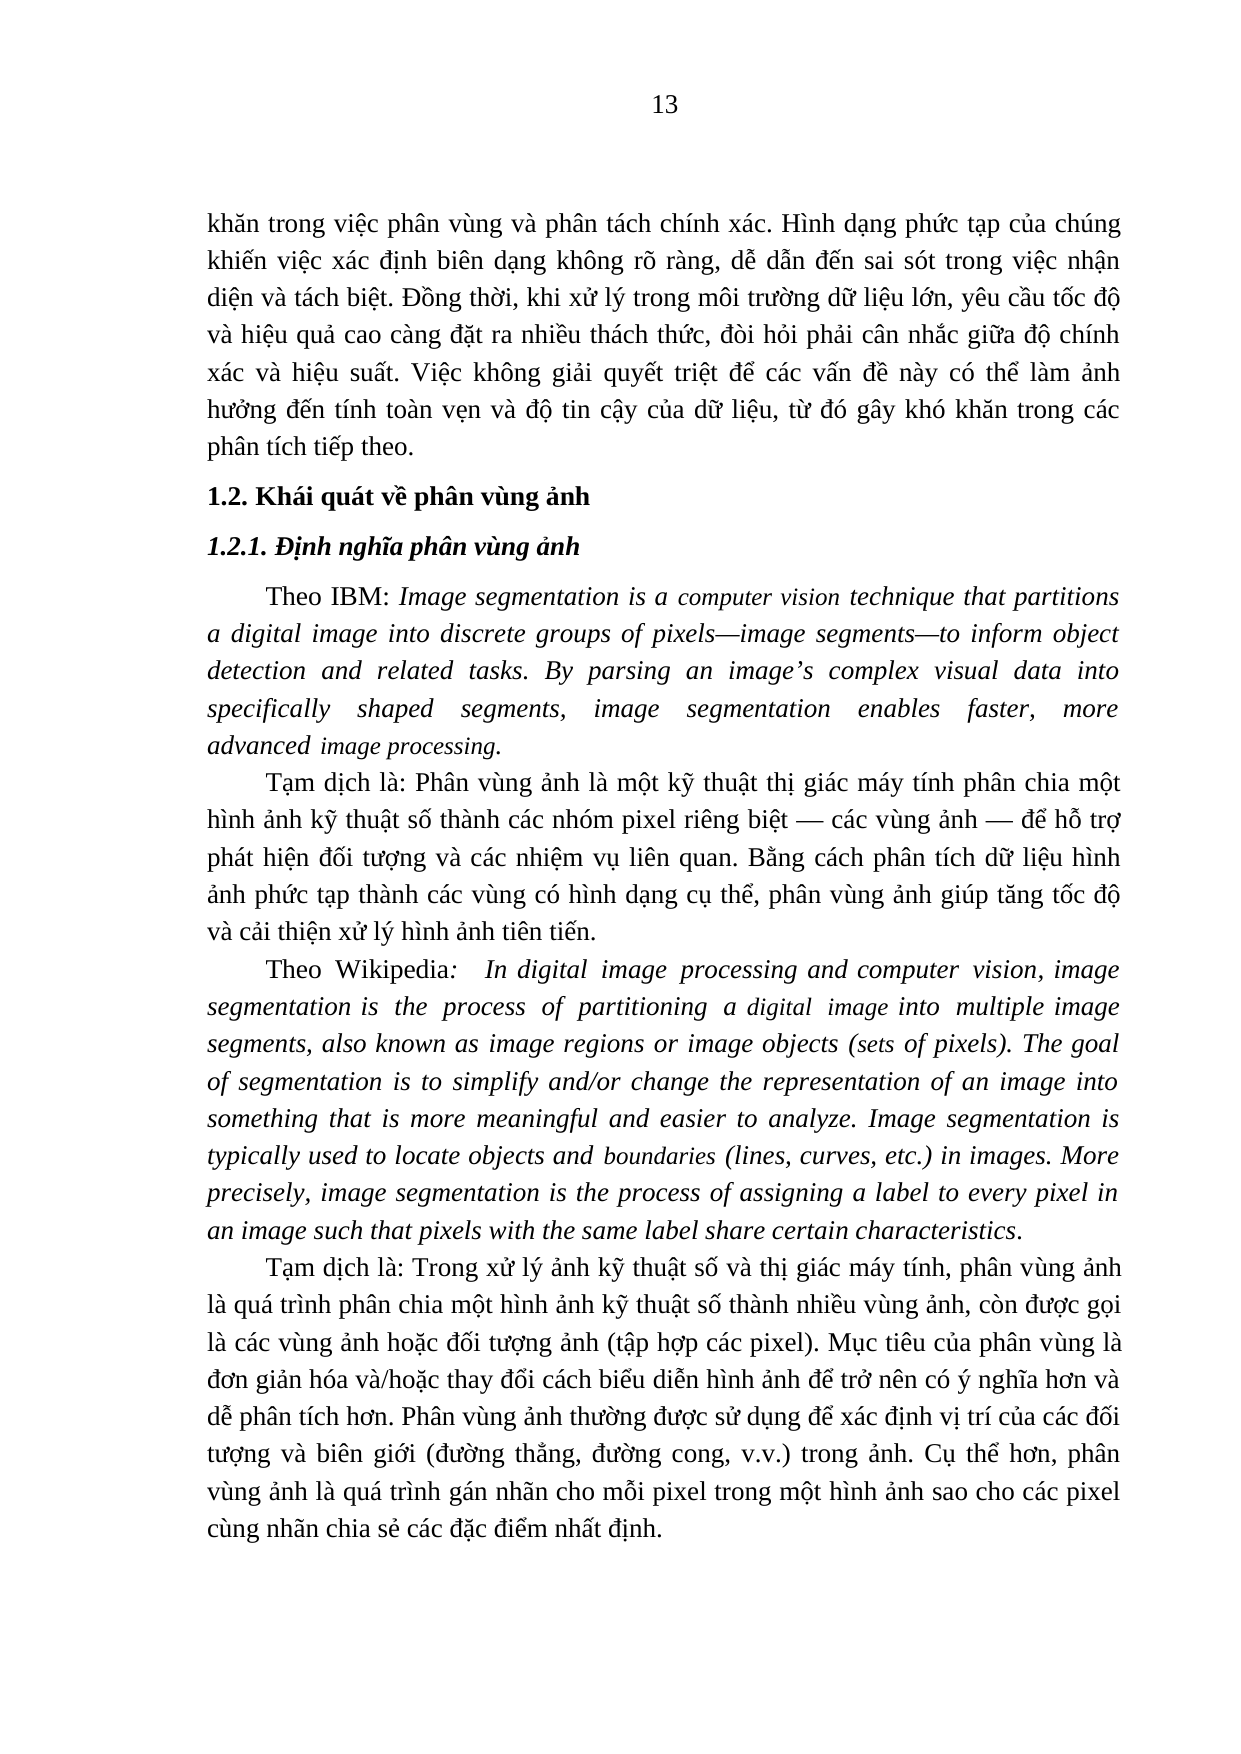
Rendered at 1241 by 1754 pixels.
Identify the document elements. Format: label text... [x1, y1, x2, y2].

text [207, 207, 1122, 462]
text Tạm dịch là: Trong xử lý ảnh kỹ thuật số và thị giác máy tính, phân vùng ảnh là quá trình phân chia một hình ảnh kỹ thuật số thành nhiều vùng ảnh, còn được gọi là các vùng ảnh hoặc đối tượng ảnh (tập hợp các pixel). Mục tiêu của phân vùng là đơn giản hóa và/hoặc thay đổi cách biểu diễn hình ảnh để trở nên có ý nghĩa hơn và dễ phân tích hơn. Phân vùng ảnh thường được sử dụng để xác định vị trí của các đối tượng và biên giới (đường thẳng, đường cong, v.v.) trong ảnh. Cụ thể hơn, phân vùng ảnh là quá trình gán nhãn cho mỗi pixel trong một hình ảnh sao cho các pixel cùng nhãn chia sẻ các đặc điểm nhất định. [207, 1251, 1122, 1543]
subtitle 1.2.1. Định nghĩa phân vùng ảnh [207, 530, 1122, 561]
text Tạm dịch là: Phân vùng ảnh là một kỹ thuật thị giác máy tính phân chia một hình ảnh kỹ thuật số thành các nhóm pixel riêng biệt — các vùng ảnh — để hỗ trợ phát hiện đối tượng và các nhiệm vụ liên quan. Bằng cách phân tích dữ liệu hình ảnh phức tạp thành các vùng có hình dạng cụ thể, phân vùng ảnh giúp tăng tốc độ và cải thiện xử lý hình ảnh tiên tiến. [207, 766, 1122, 947]
subtitle 1.2. Khái quát về phân vùng ảnh [207, 480, 1122, 511]
text Theo Wikipedia: In digital image processing and computer vision, image segmentation is the process of partitioning a digital image into multiple image segments, also known as image regions or image objects (sets of pixels). The goal of segmentation is to simplify and/or change the representation of an image into something that is more meaningful and easier to analyze. Image segmentation is typically used to locate objects and boundaries (lines, curves, etc.) in images. More precisely, image segmentation is the process of assigning a label to every pixel in an image such that pixels with the same label share certain characteristics. [207, 953, 1122, 1245]
text Theo IBM: Image segmentation is a computer vision technique that partitions a digital image into discrete groups of pixels—image segments—to inform object detection and related tasks. By parsing an image’s complex visual data into specifically shaped segments, image segmentation enables faster, more advanced image processing. [207, 580, 1122, 760]
